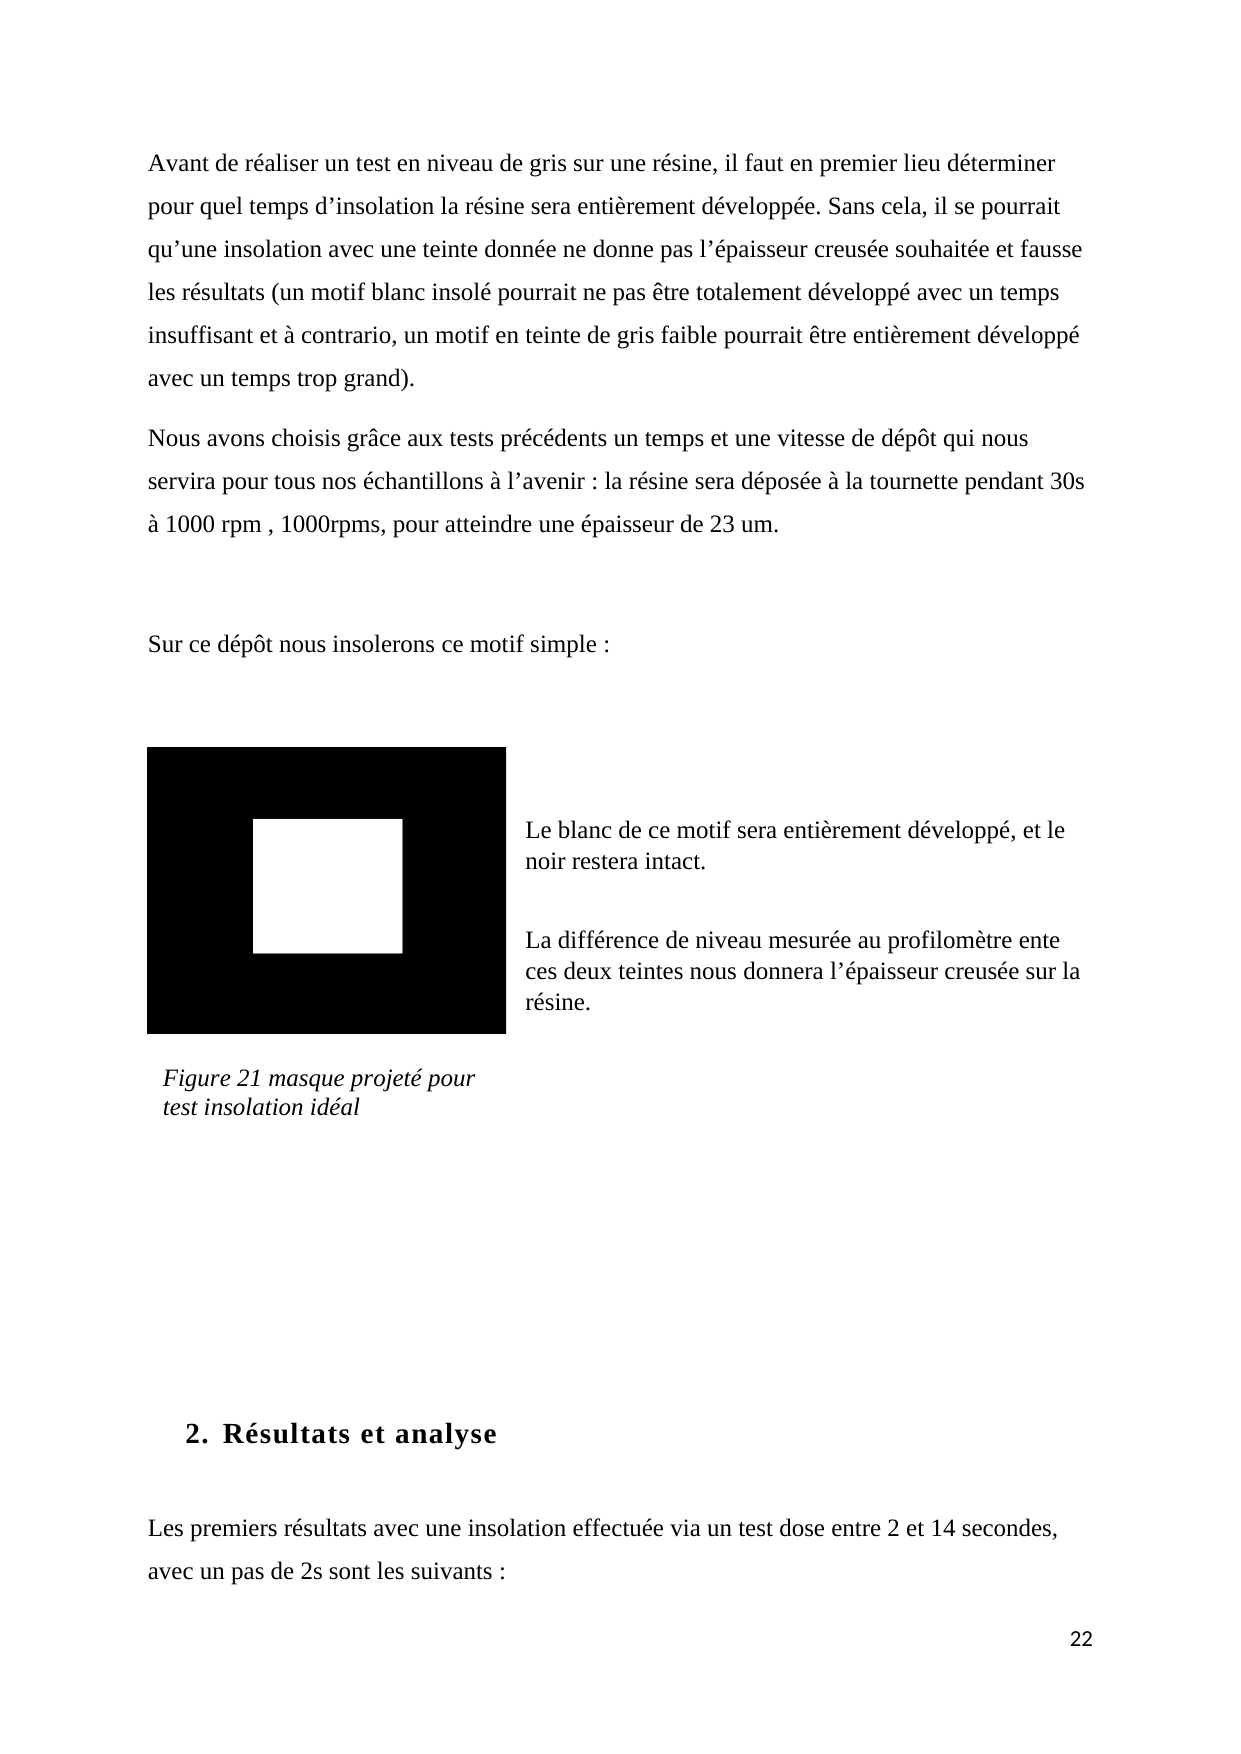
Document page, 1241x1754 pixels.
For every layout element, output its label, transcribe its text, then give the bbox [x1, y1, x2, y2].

text Sur ce dépôt nous insolerons ce motif simple : [148, 629, 1093, 658]
picture [147, 747, 507, 1034]
subtitle Résultats et analyse [185, 1417, 1093, 1450]
text Nous avons choisis grâce aux tests précédents un temps et une vitesse de dépôt qui nous servira pour tous nos échantillons à l’avenir : la résine sera déposée à la tournette pendant 30s à 1000 rpm , 1000rpms, pour atteindre une épaisseur de 23 um. [148, 423, 1093, 538]
text Avant de réaliser un test en niveau de gris sur une résine, il faut en premier lieu déterminer pour quel temps d’insolation la résine sera entièrement développée. Sans cela, il se pourrait qu’une insolation avec une teinte donnée ne donne pas l’épaisseur creusée souhaitée et fausse les résultats (un motif blanc insolé pourrait ne pas être totalement développé avec un temps insuffisant et à contrario, un motif en teinte de gris faible pourrait être entièrement développé avec un temps trop grand). [148, 148, 1093, 392]
subtitle Le blanc de ce motif sera entièrement développé, et le noir restera intact. [507, 815, 1093, 875]
text La différence de niveau mesurée au profilomètre ente ces deux teintes nous donnera l’épaisseur creusée sur la résine. [507, 925, 1093, 1016]
text Les premiers résultats avec une insolation effectuée via un test dose entre 2 et 14 secondes, avec un pas de 2s sont les suivants : [148, 1513, 1093, 1584]
